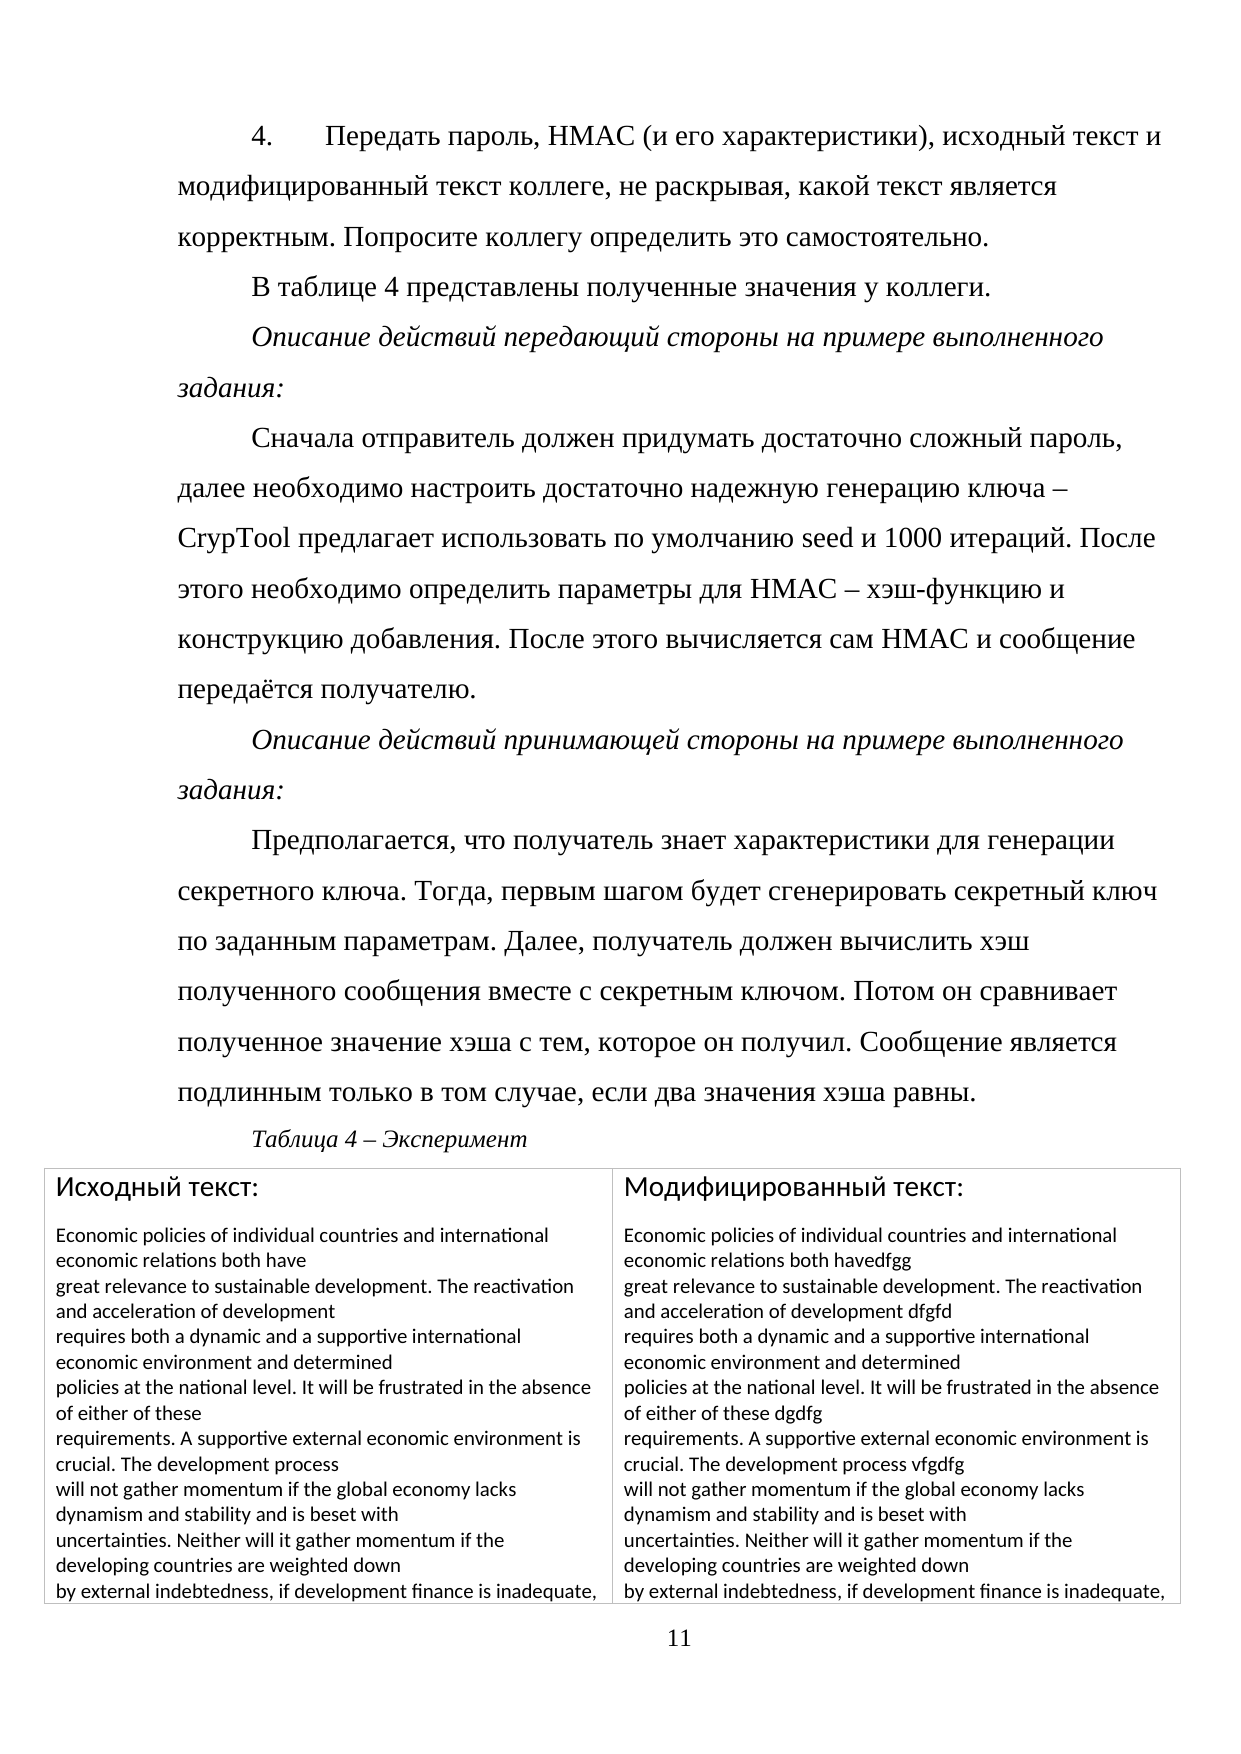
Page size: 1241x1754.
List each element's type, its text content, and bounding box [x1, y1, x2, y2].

text Предполагается, что получатель знает характеристики для генерации секретного ключа. Тогда, первым шагом будет сгенерировать секретный ключ по заданным параметрам. Далее, получатель должен вычислить хэш полученного сообщения вместе с секретным ключом. Потом он сравнивает полученное значение хэша с тем, которое он получил. Сообщение является подлинным только в том случае, если два значения хэша равны. [177, 822, 1181, 1108]
text Описание действий принимающей стороны на примере выполненного задания: [177, 722, 1181, 806]
text Описание действий передающий стороны на примере выполненного задания: [177, 319, 1181, 403]
list В таблице 4 представлены полученные значения у коллеги. [251, 269, 1181, 303]
text Таблица 4 – Эксперимент [177, 1124, 1181, 1153]
text Сначала отправитель должен придумать достаточно сложный пароль, далее необходимо настроить достаточно надежную генерацию ключа – CrypTool предлагает использовать по умолчанию seed и 1000 итераций. После этого необходимо определить параметры для HMAC – хэш-функцию и конструкцию добавления. После этого вычисляется сам HMAC и сообщение передаётся получателю. [177, 420, 1181, 705]
list Передать пароль, HMAC (и его характеристики), исходный текст и модифицированный текст коллеге, не раскрывая, какой текст является корректным. Попросите коллегу определить это самостоятельно. [177, 118, 1181, 252]
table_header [45, 1169, 612, 1603]
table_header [613, 1169, 1180, 1603]
